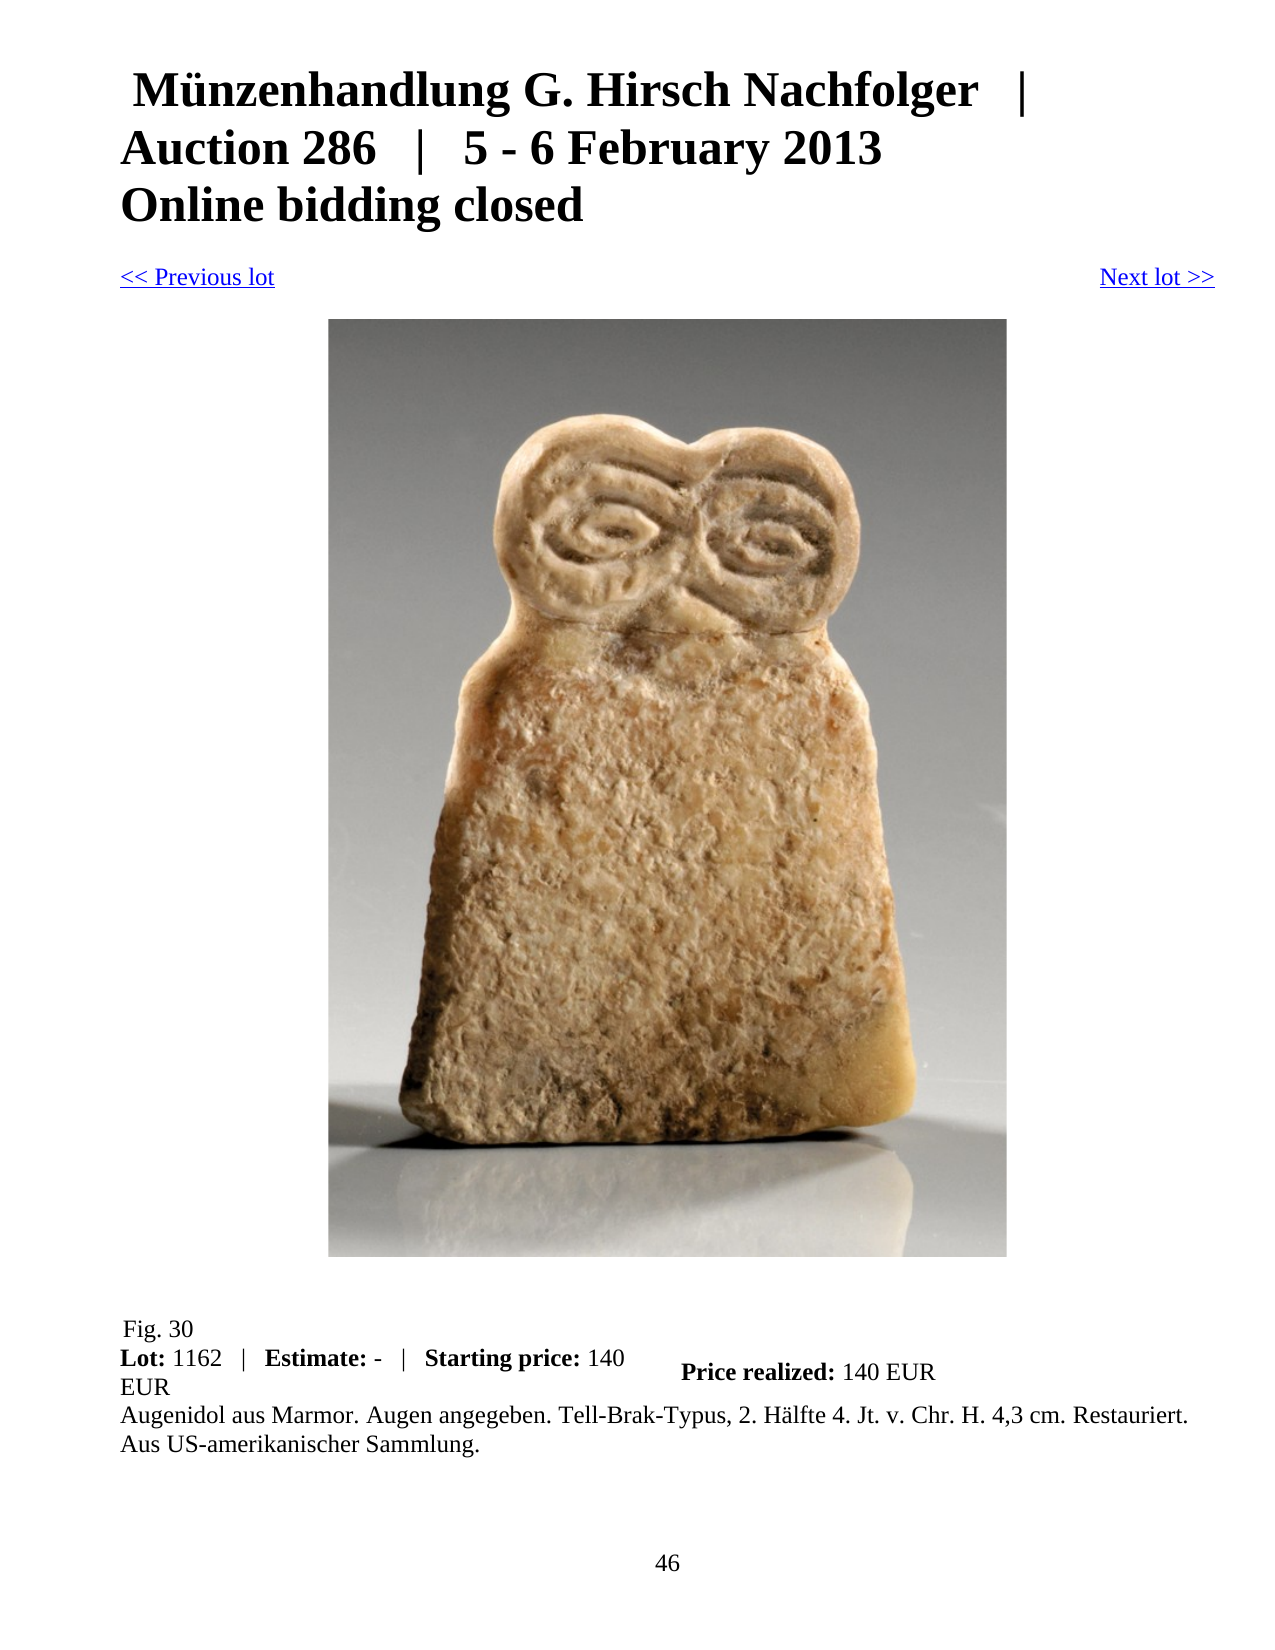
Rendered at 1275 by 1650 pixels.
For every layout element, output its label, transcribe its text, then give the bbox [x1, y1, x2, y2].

subtitle Münzenhandlung G. Hirsch Nachfolger | Auction 286 | 5 - 6 February 2013 Online bidding closed [120, 60, 1215, 232]
table_header Next lot >> [750, 262, 1215, 290]
table_cell Fig. 30 Augenidol aus Marmor. Augen angegeben. Tell-Brak-Typus, 2. Hälfte 4. Jt. v. Chr. H. 4,3 cm. Restauriert. Aus US-amerikanischer Sammlung. [120, 1314, 1215, 1458]
table_header << Previous lot [120, 262, 750, 290]
table_cell [120, 290, 1215, 1314]
picture [328, 319, 1007, 1257]
